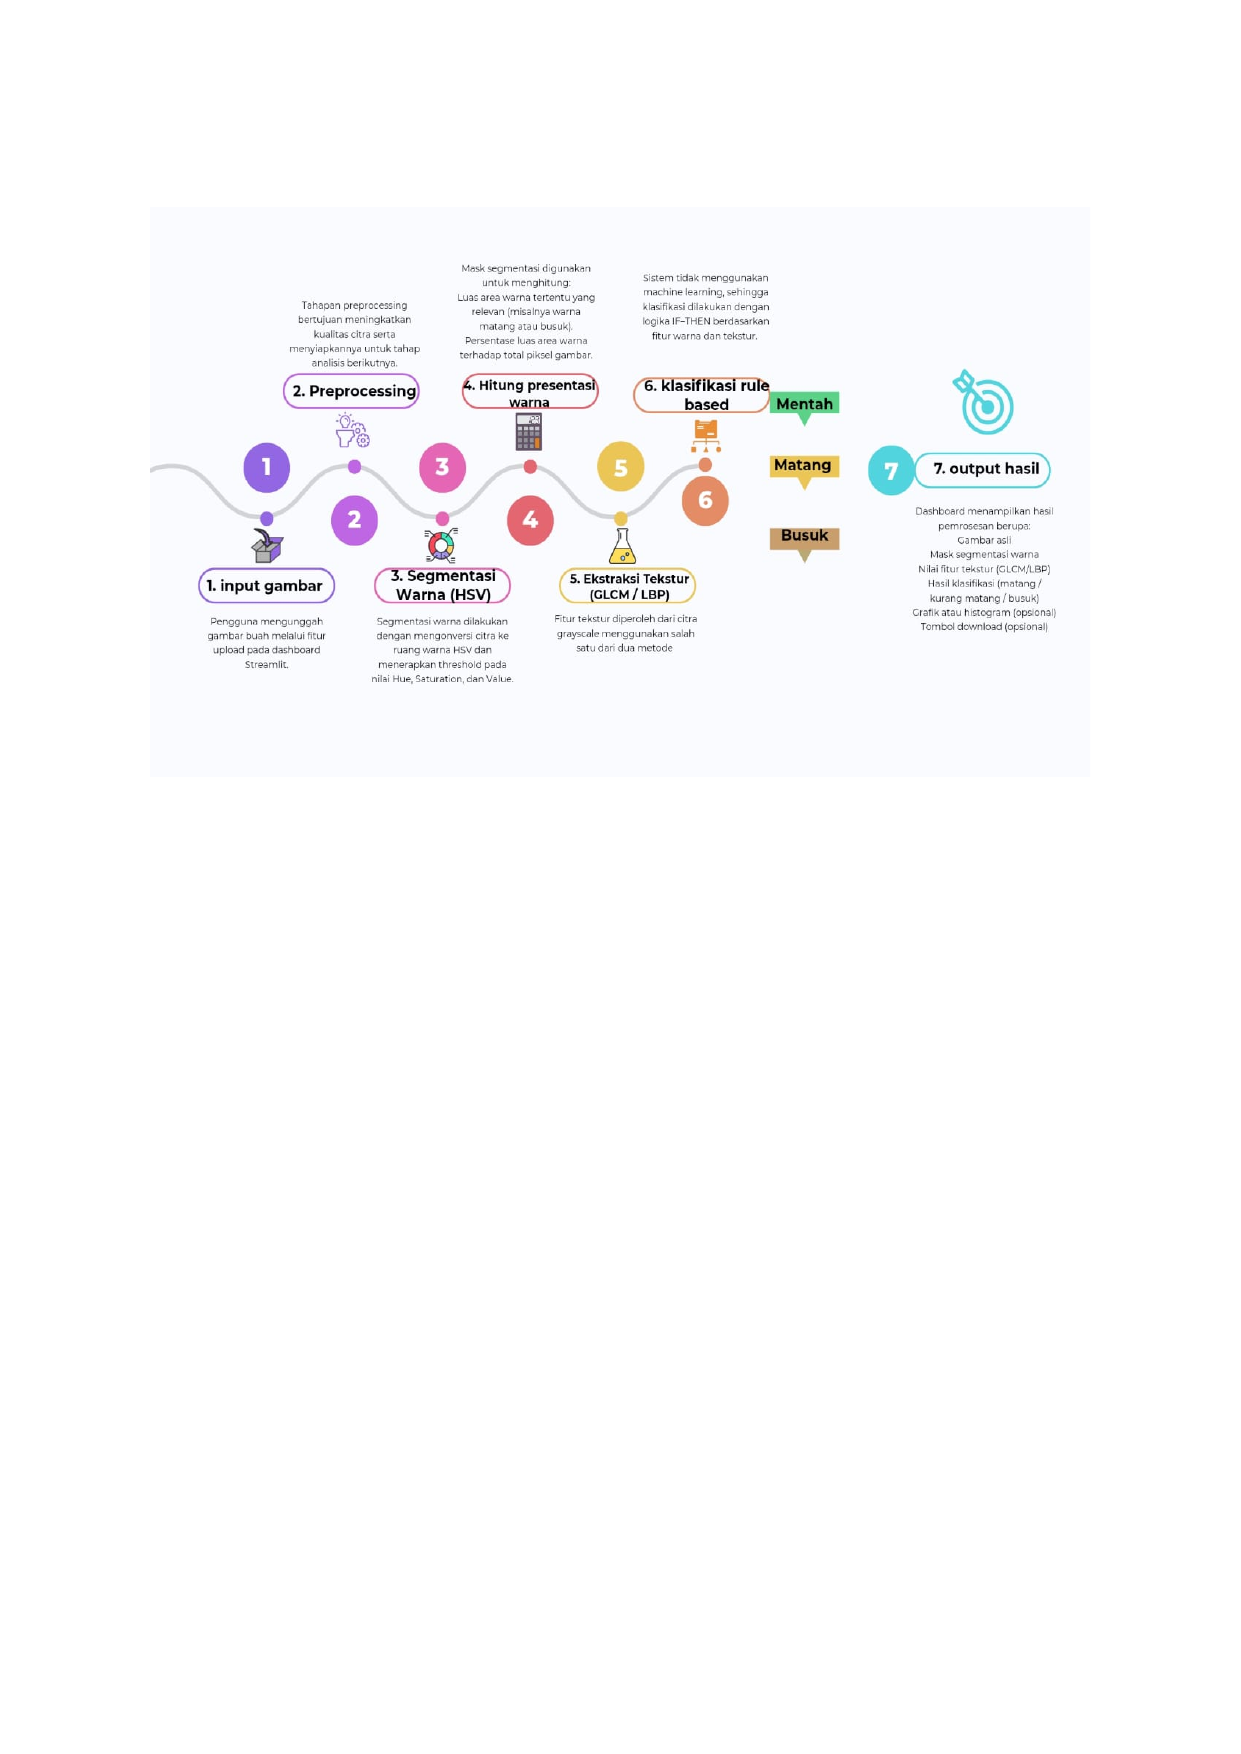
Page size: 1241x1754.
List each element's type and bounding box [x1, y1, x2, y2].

picture [150, 207, 1091, 777]
